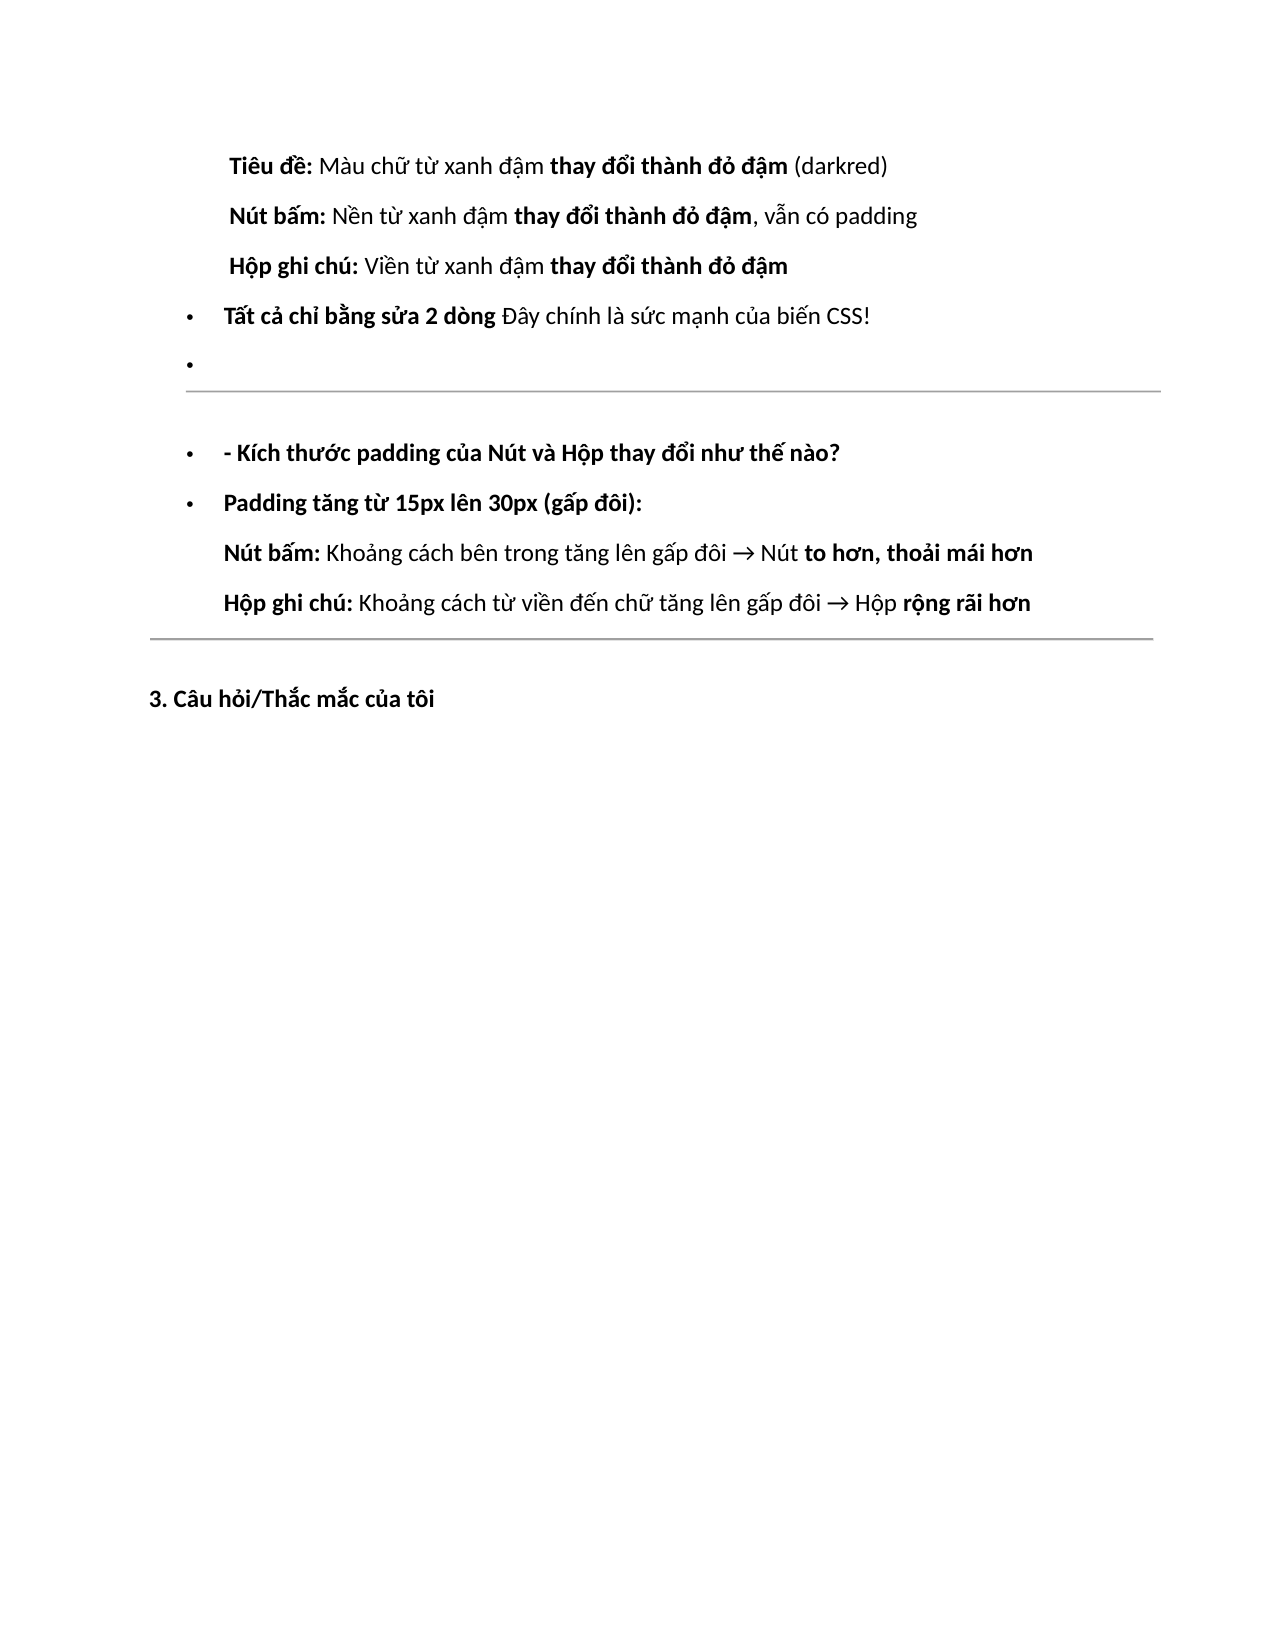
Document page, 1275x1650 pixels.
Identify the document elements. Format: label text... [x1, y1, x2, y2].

list Padding tăng từ 15px lên 30px (gấp đôi): [186, 487, 1120, 518]
text Tiêu đề: Màu chữ từ xanh đậm thay đổi thành đỏ đậm (darkred) [223, 150, 1120, 181]
list - Kích thước padding của Nút và Hộp thay đổi như thế nào? [186, 437, 1120, 468]
text 3. Câu hỏi/Thắc mắc của tôi [148, 683, 1125, 713]
text Nút bấm: Khoảng cách bên trong tăng lên gấp đôi → Nút to hơn, thoải mái hơn [223, 537, 1120, 568]
text Nút bấm: Nền từ xanh đậm thay đổi thành đỏ đậm, vẫn có padding [223, 200, 1120, 231]
text Hộp ghi chú: Khoảng cách từ viền đến chữ tăng lên gấp đôi → Hộp rộng rãi hơn [223, 588, 1120, 618]
list Tất cả chỉ bằng sửa 2 dòng Đây chính là sức mạnh của biến CSS! [186, 300, 1120, 331]
text Hộp ghi chú: Viền từ xanh đậm thay đổi thành đỏ đậm [223, 250, 1120, 281]
